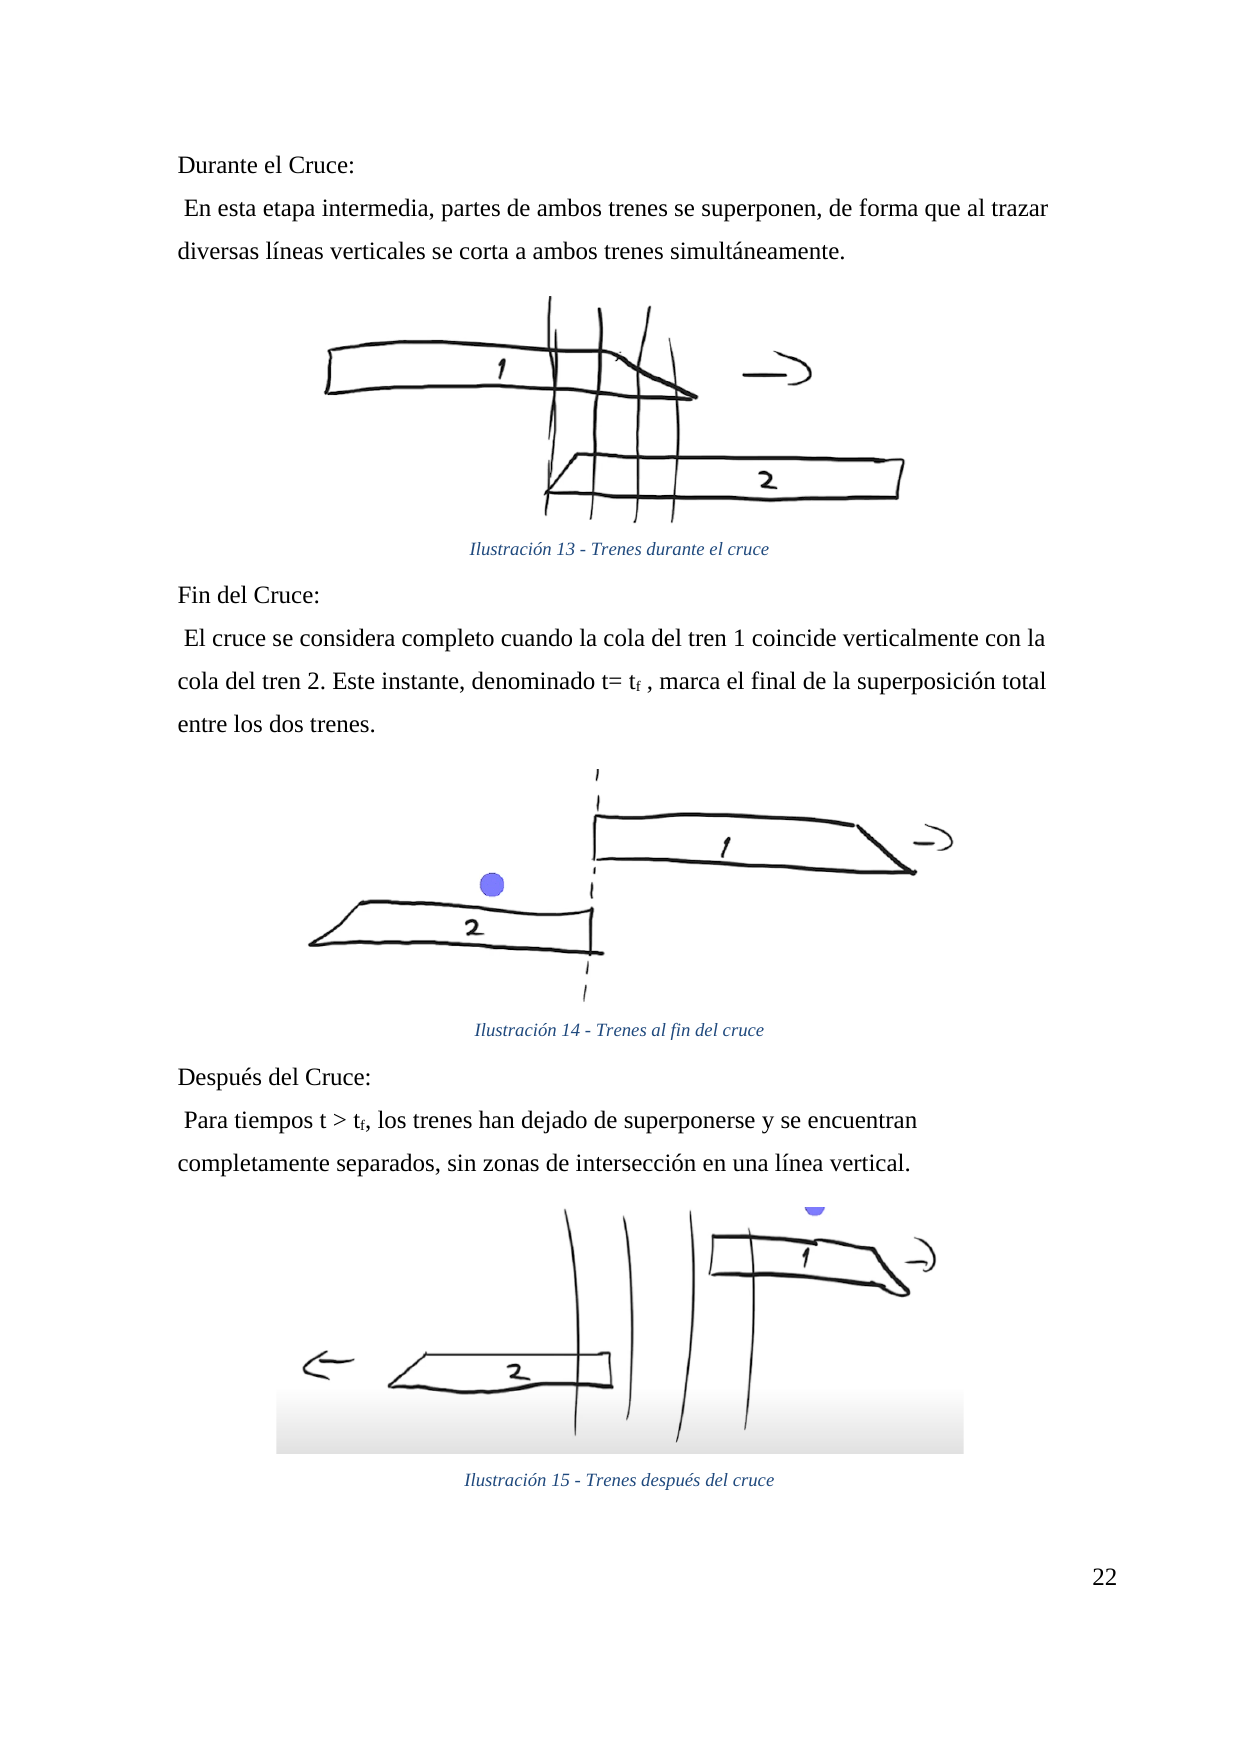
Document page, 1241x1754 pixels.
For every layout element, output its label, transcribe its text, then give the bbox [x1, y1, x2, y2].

picture [303, 296, 938, 524]
picture [276, 1207, 964, 1454]
text Ilustración 13 - Trenes durante el cruce [177, 537, 1063, 559]
text Después del Cruce: Para tiempos t > tf, los trenes han dejado de superponerse y se encuentran completamente separados, sin zonas de intersección en una línea vertical. [177, 1062, 1063, 1177]
text Ilustración 14 - Trenes al fin del cruce [177, 1019, 1063, 1041]
text Ilustración 15 - Trenes después del cruce [177, 1468, 1063, 1490]
text Durante el Cruce: En esta etapa intermedia, partes de ambos trenes se superponen, de forma que al trazar diversas líneas verticales se corta a ambos trenes simultáneamente. [177, 150, 1063, 265]
text Fin del Cruce: El cruce se considera completo cuando la cola del tren 1 coincide verticalmente con la cola del tren 2. Este instante, denominado t= tf , marca el final de la superposición total entre los dos trenes. [177, 580, 1063, 738]
picture [269, 769, 972, 1005]
